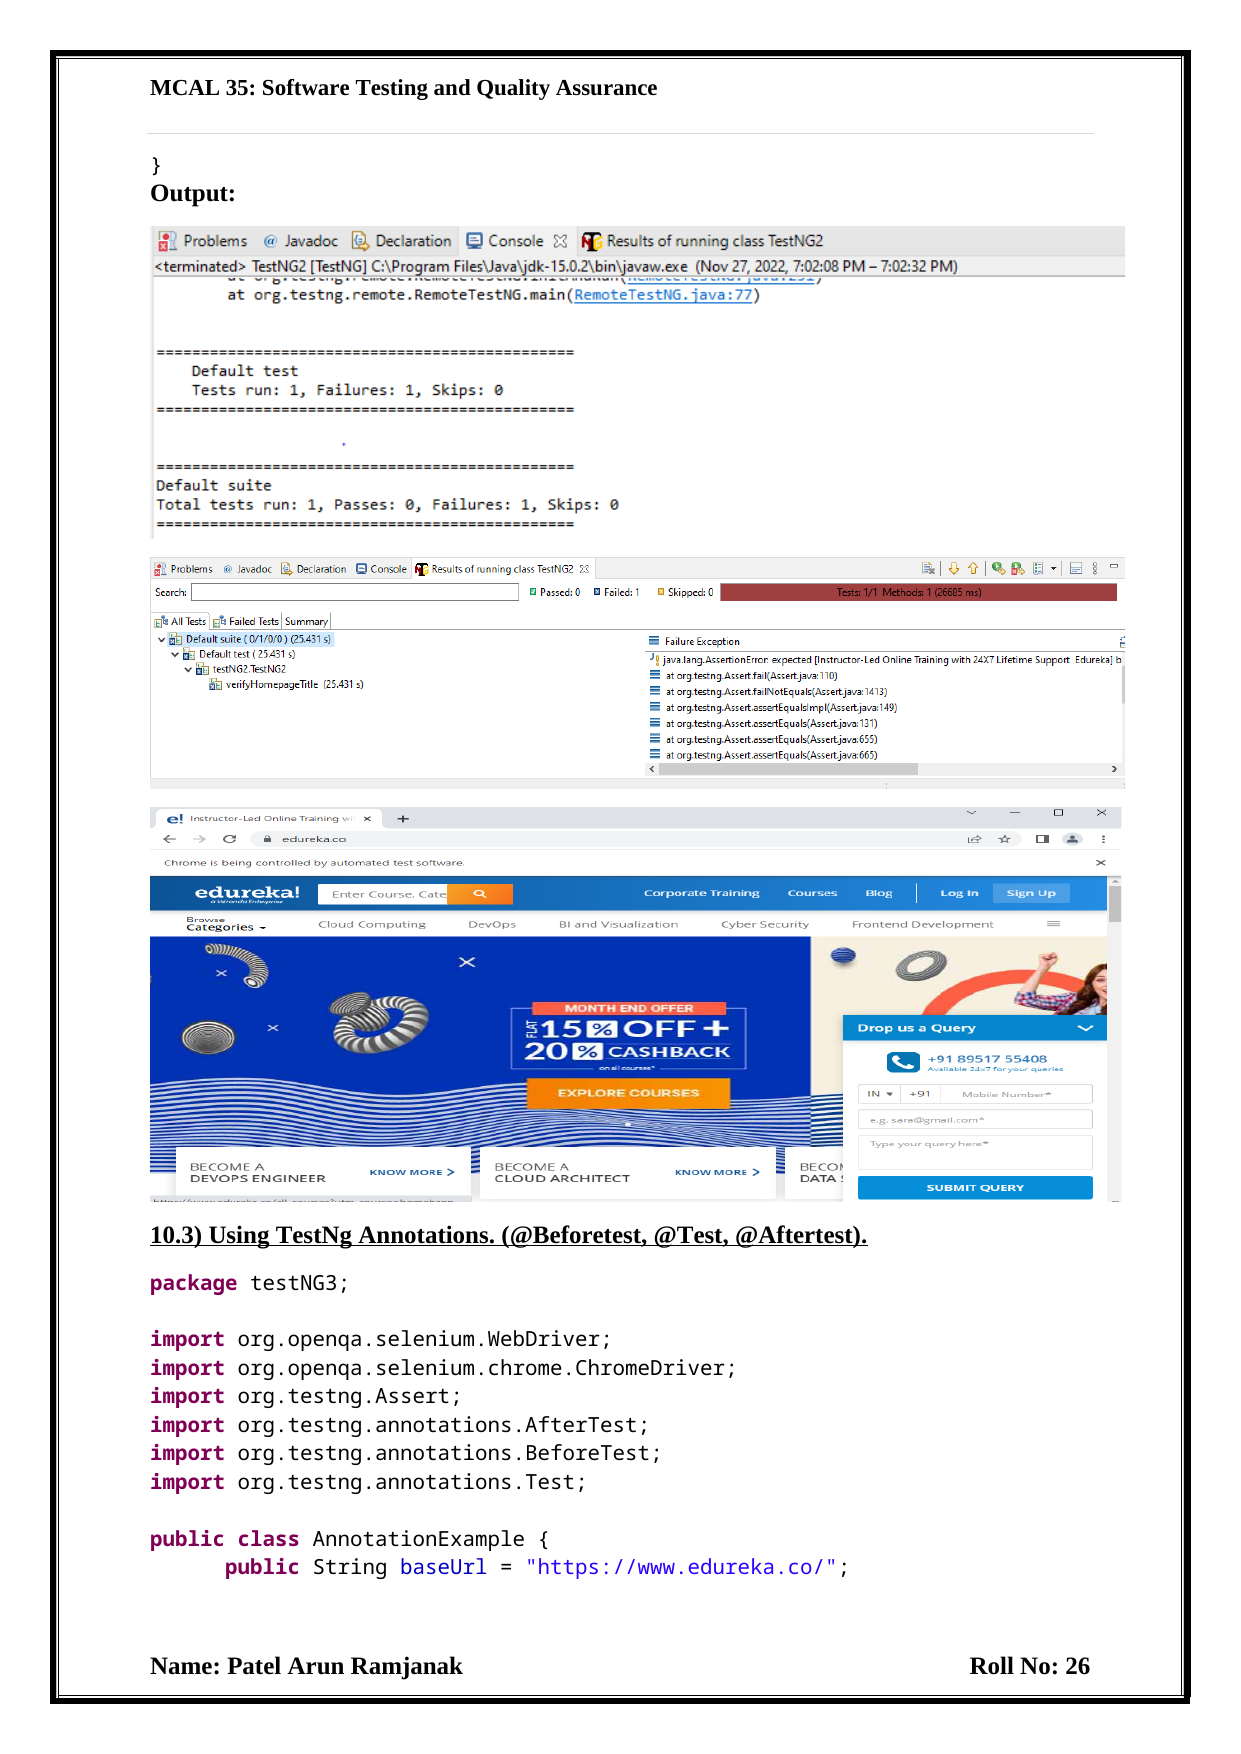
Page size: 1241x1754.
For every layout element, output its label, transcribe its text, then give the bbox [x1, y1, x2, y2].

text public class AnnotationExample { [150, 1524, 1090, 1552]
text package testNG3; [150, 1268, 1090, 1296]
text public String baseUrl = "https://www.edureka.co/"; [150, 1552, 1090, 1581]
text } [150, 150, 1090, 178]
picture [150, 557, 1125, 789]
text import org.testng.annotations.Test; [150, 1467, 1090, 1495]
text import org.openqa.selenium.chrome.ChromeDriver; [150, 1353, 1090, 1381]
text Output: [150, 178, 1090, 207]
text import org.testng.annotations.AfterTest; [150, 1410, 1090, 1438]
text 10.3) Using TestNg Annotations. (@Beforetest, @Test, @Aftertest). [150, 1220, 1090, 1249]
picture [150, 807, 1122, 1202]
text import org.openqa.selenium.WebDriver; [150, 1324, 1090, 1353]
text import org.testng.Assert; [150, 1381, 1090, 1410]
picture [150, 226, 1125, 539]
text import org.testng.annotations.BeforeTest; [150, 1438, 1090, 1467]
